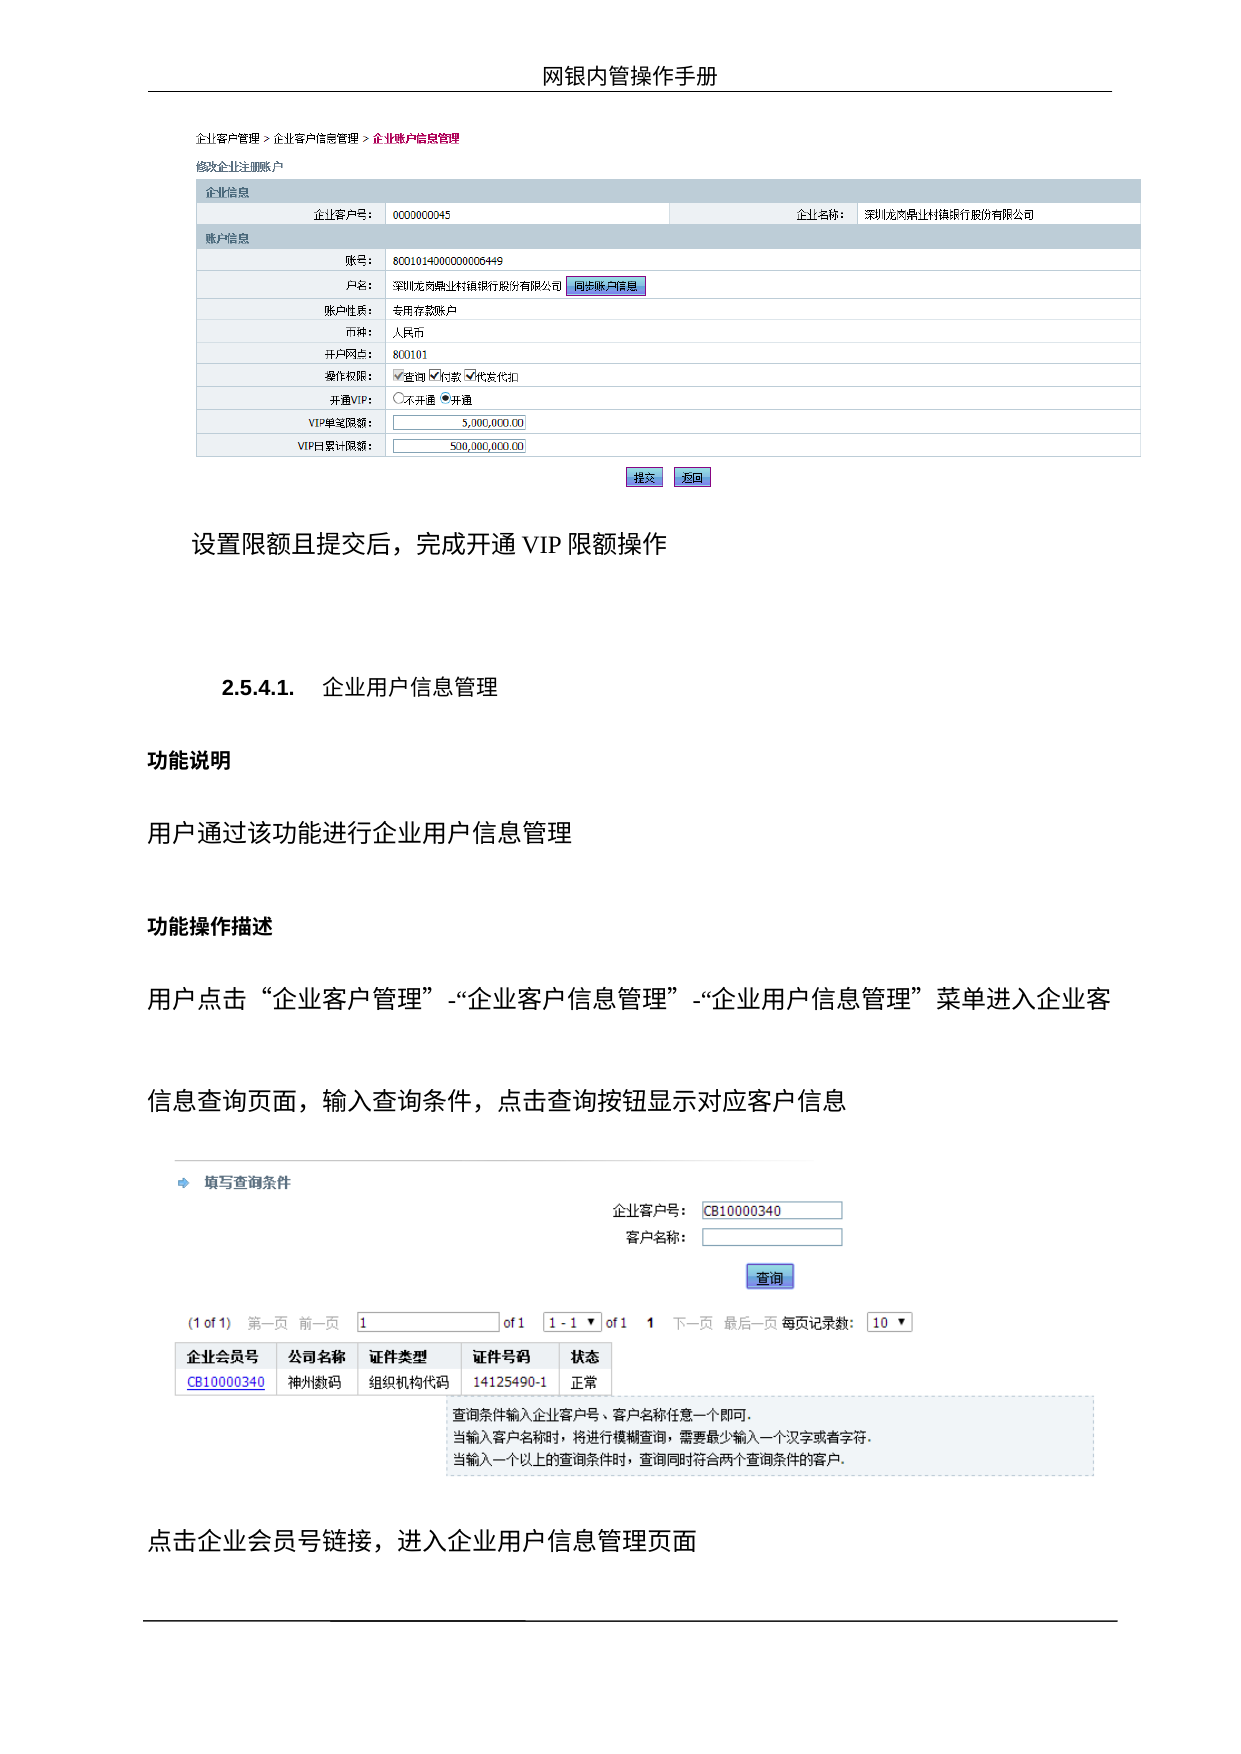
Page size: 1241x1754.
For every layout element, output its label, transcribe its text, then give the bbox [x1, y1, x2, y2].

picture [191, 121, 1156, 488]
text 点击企业会员号链接，进入企业用户信息管理页面 [148, 1506, 1112, 1574]
text 设置限额且提交后，完成开通VIP限额操作 [148, 509, 1112, 577]
text 用户通过该功能进行企业用户信息管理 [148, 798, 1112, 866]
subtitle 企业用户信息管理 [222, 668, 1112, 702]
subtitle 功能说明 [148, 743, 1112, 777]
subtitle 功能操作描述 [148, 909, 1112, 943]
text 用户点击“企业客户管理”-“企业客户信息管理”-“企业用户信息管理”菜单进入企业客信息查询页面，输入查询条件，点击查询按钮显示对应客户信息 [148, 964, 1112, 1134]
picture [147, 1160, 1113, 1484]
